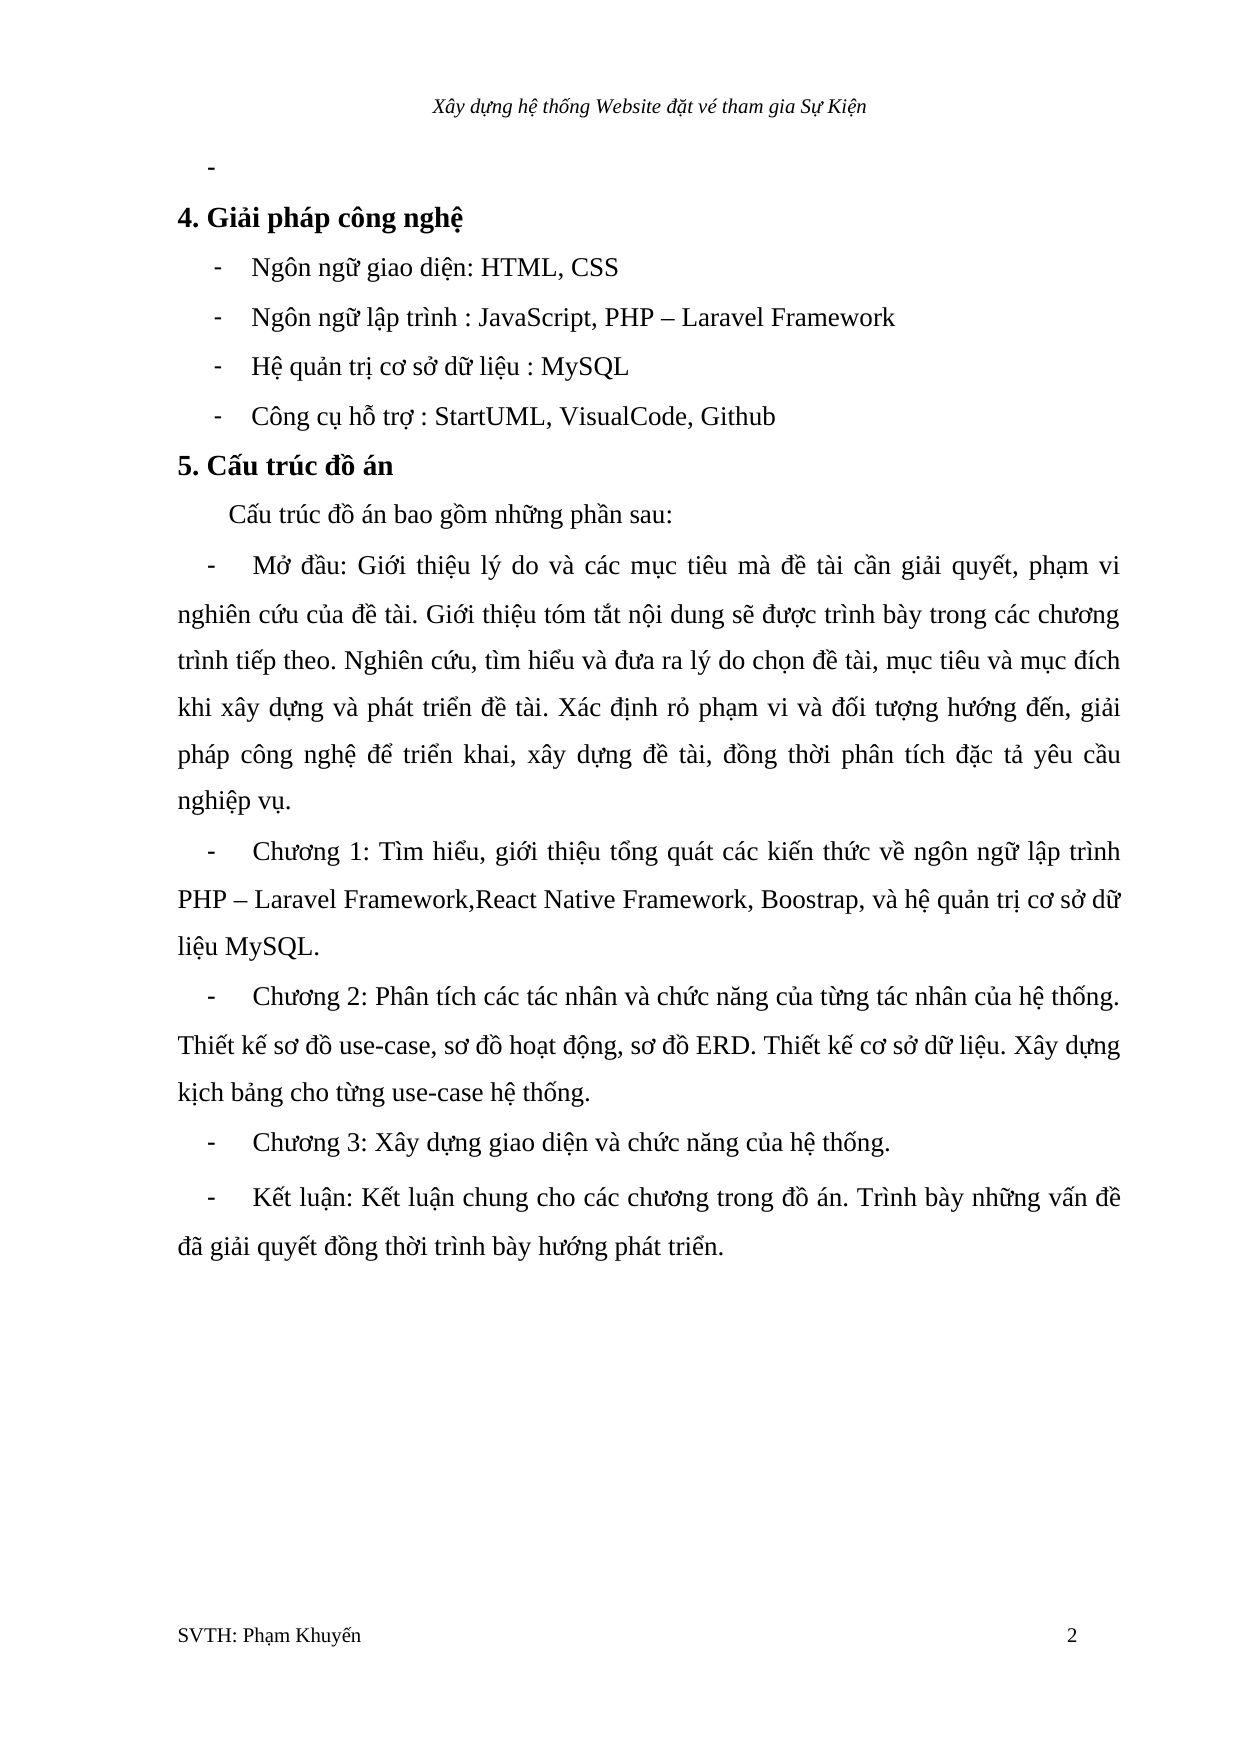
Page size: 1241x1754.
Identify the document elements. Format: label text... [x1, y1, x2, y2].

list Chương 3: Xây dựng giao diện và chức năng của hệ thống. [177, 1122, 1122, 1159]
list Ngôn ngữ lập trình : JavaScript, PHP – Laravel Framework [213, 300, 1122, 333]
list Hệ quản trị cơ sở dữ liệu : MySQL [213, 349, 1122, 382]
list Công cụ hỗ trợ : StartUML, VisualCode, Github [213, 399, 1122, 432]
list Chương 1: Tìm hiểu, giới thiệu tổng quát các kiến thức về ngôn ngữ lập trình PHP – Laravel Framework,React Native Framework, Boostrap, và hệ quản trị cơ sở dữ liệu MySQL. [177, 831, 1122, 961]
text Cấu trúc đồ án bao gồm những phần sau: [177, 499, 1122, 530]
subtitle 5. Cấu trúc đồ án [177, 448, 1122, 482]
list Mở đầu: Giới thiệu lý do và các mục tiêu mà đề tài cần giải quyết, phạm vi nghiên cứu của đề tài. Giới thiệu tóm tắt nội dung sẽ được trình bày trong các chương trình tiếp theo. Nghiên cứu, tìm hiểu và đưa ra lý do chọn đề tài, mục tiêu và mục đích khi xây dựng và phát triển đề tài. Xác định rỏ phạm vi và đối tượng hướng đến, giải pháp công nghệ để triển khai, xây dựng đề tài, đồng thời phân tích đặc tả yêu cầu nghiệp vụ. [177, 545, 1122, 816]
subtitle 4. Giải pháp công nghệ [177, 200, 1122, 234]
list Ngôn ngữ giao diện: HTML, CSS [213, 250, 1122, 283]
list Chương 2: Phân tích các tác nhân và chức năng của từng tác nhân của hệ thống. Thiết kế sơ đồ use-case, sơ đồ hoạt động, sơ đồ ERD. Thiết kế cơ sở dữ liệu. Xây dựng kịch bảng cho từng use-case hệ thống. [177, 977, 1122, 1107]
list Kết luận: Kết luận chung cho các chương trong đồ án. Trình bày những vấn đề đã giải quyết đồng thời trình bày hướng phát triển. [177, 1178, 1122, 1261]
